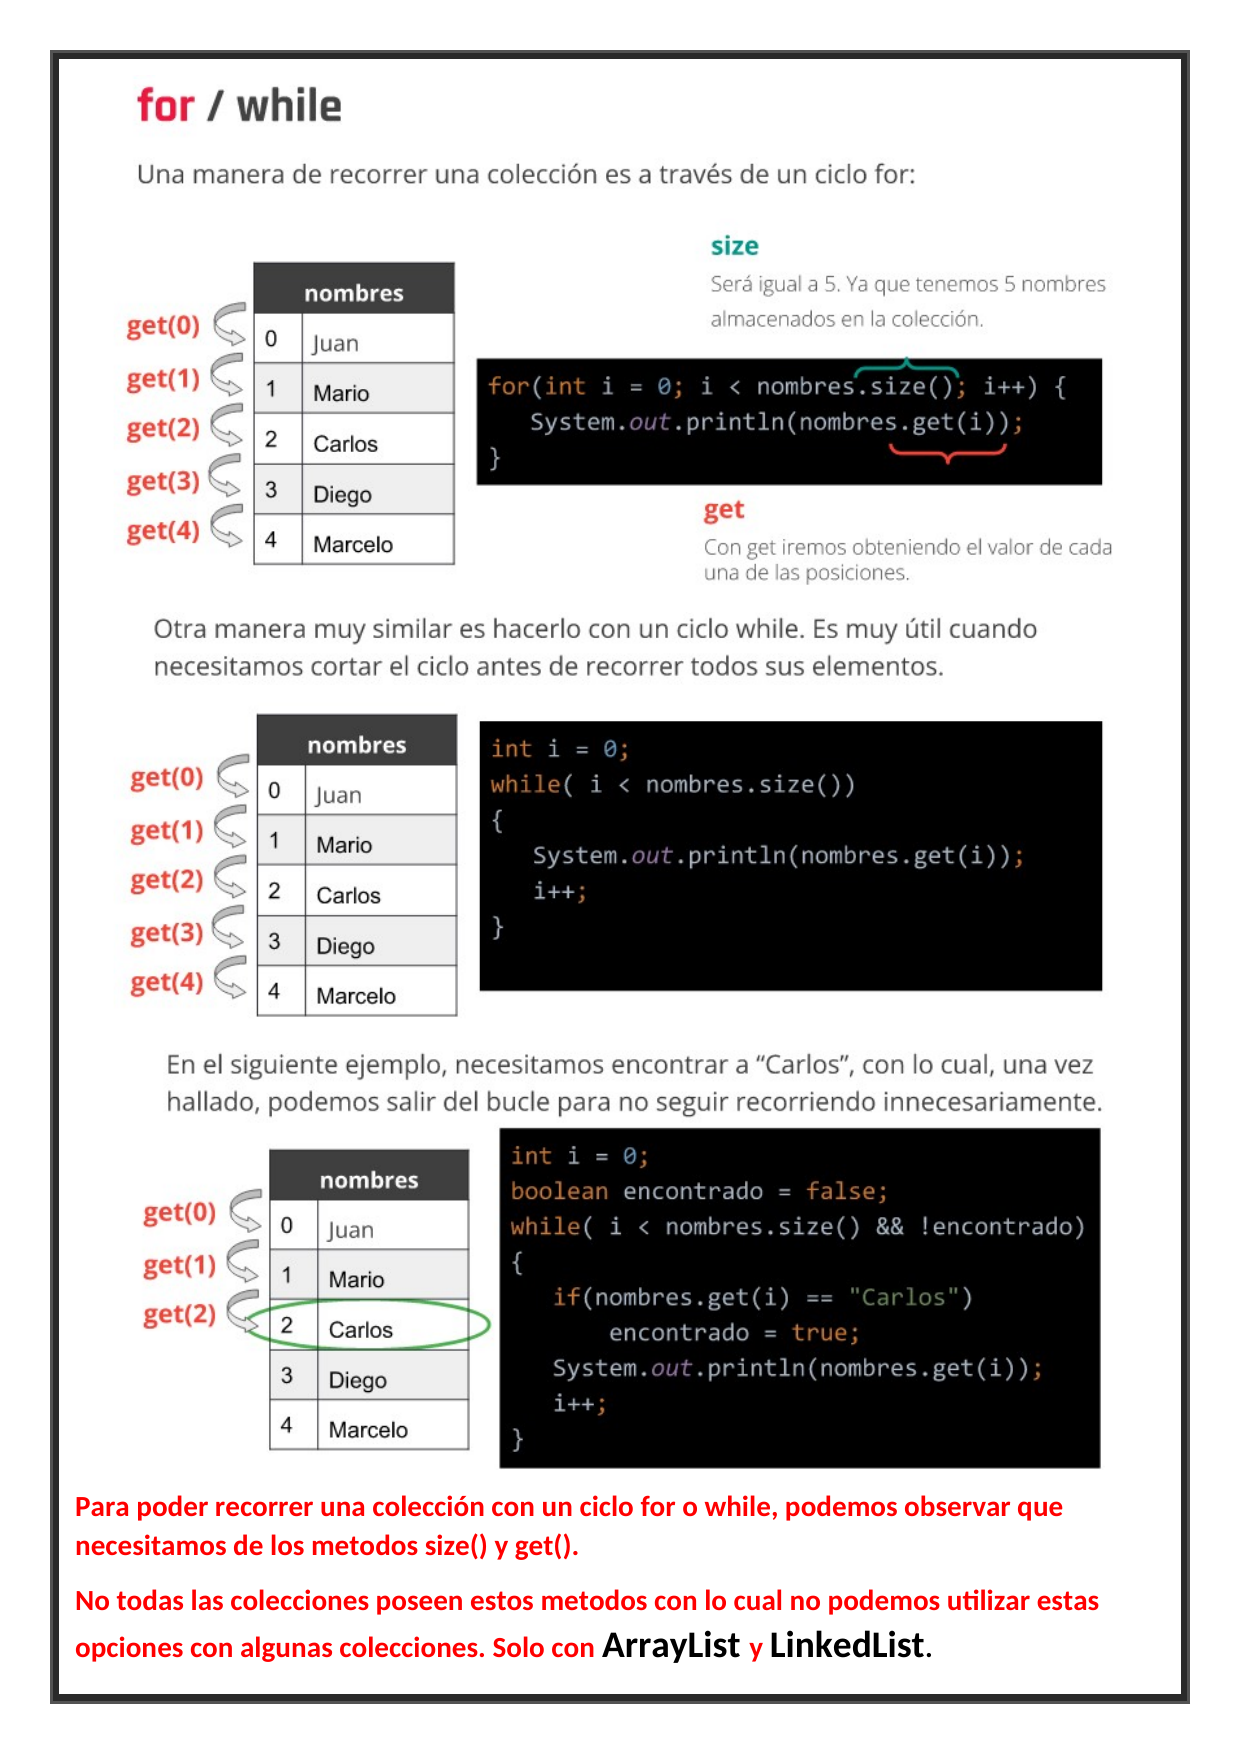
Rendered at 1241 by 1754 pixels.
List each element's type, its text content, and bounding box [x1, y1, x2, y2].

picture [122, 1040, 1119, 1470]
text Para poder recorrer una colección con un ciclo for o while, podemos observar que necesitamos de los metodos size() y get(). [75, 1488, 1165, 1562]
picture [113, 75, 1127, 594]
text No todas las colecciones poseen estos metodos con lo cual no podemos utilizar estas opciones con algunas colecciones. Solo con ArrayList y LinkedList. [75, 1582, 1165, 1667]
picture [113, 612, 1127, 1022]
